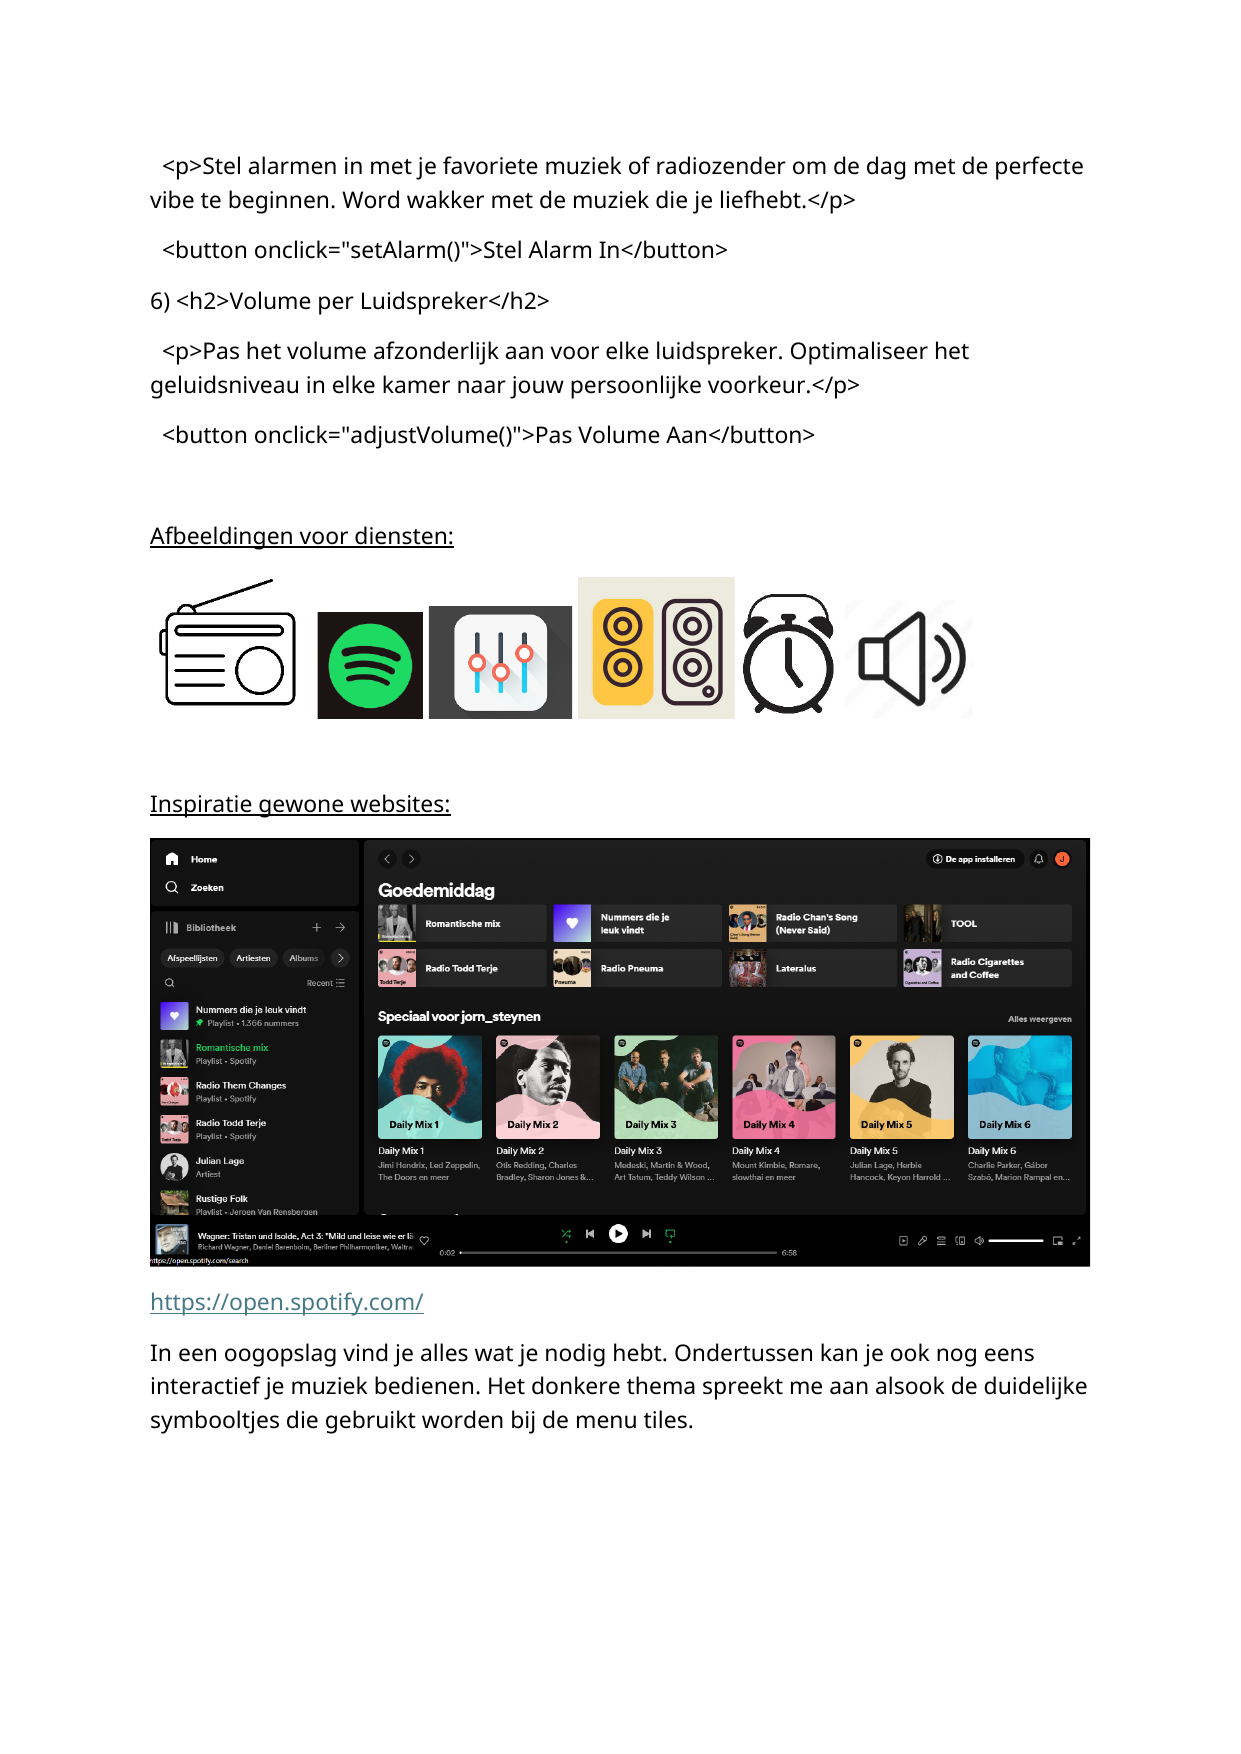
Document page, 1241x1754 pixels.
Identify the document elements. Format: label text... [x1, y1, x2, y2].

text <p>Stel alarmen in met je favoriete muziek of radiozender om de dag met de perfecte vibe te beginnen. Word wakker met de muziek die je liefhebt.</p> [150, 150, 1090, 215]
text <p>Pas het volume afzonderlijk aan voor elke luidspreker. Optimaliseer het geluidsniveau in elke kamer naar jouw persoonlijke voorkeur.</p> [150, 335, 1090, 400]
text Inspiratie gewone websites: [150, 788, 1090, 819]
picture [740, 590, 839, 719]
picture [317, 612, 423, 719]
picture [150, 570, 312, 719]
picture [428, 606, 573, 719]
text <button onclick="adjustVolume()">Pas Volume Aan</button> [150, 419, 1090, 450]
text Afbeeldingen voor diensten: [150, 520, 1090, 551]
picture [150, 838, 1091, 1267]
picture [578, 577, 735, 719]
text https://open.spotify.com/ [150, 1286, 1090, 1317]
text In een oogopslag vind je alles wat je nodig hebt. Ondertussen kan je ook nog eens interactief je muziek bedienen. Het donkere thema spreekt me aan alsook de duidelijke symbooltjes die gebruikt worden bij de menu tiles. [150, 1336, 1090, 1435]
text 6) <h2>Volume per Luidspreker</h2> [150, 284, 1090, 316]
text <button onclick="setAlarm()">Stel Alarm In</button> [150, 234, 1090, 265]
picture [845, 600, 973, 719]
